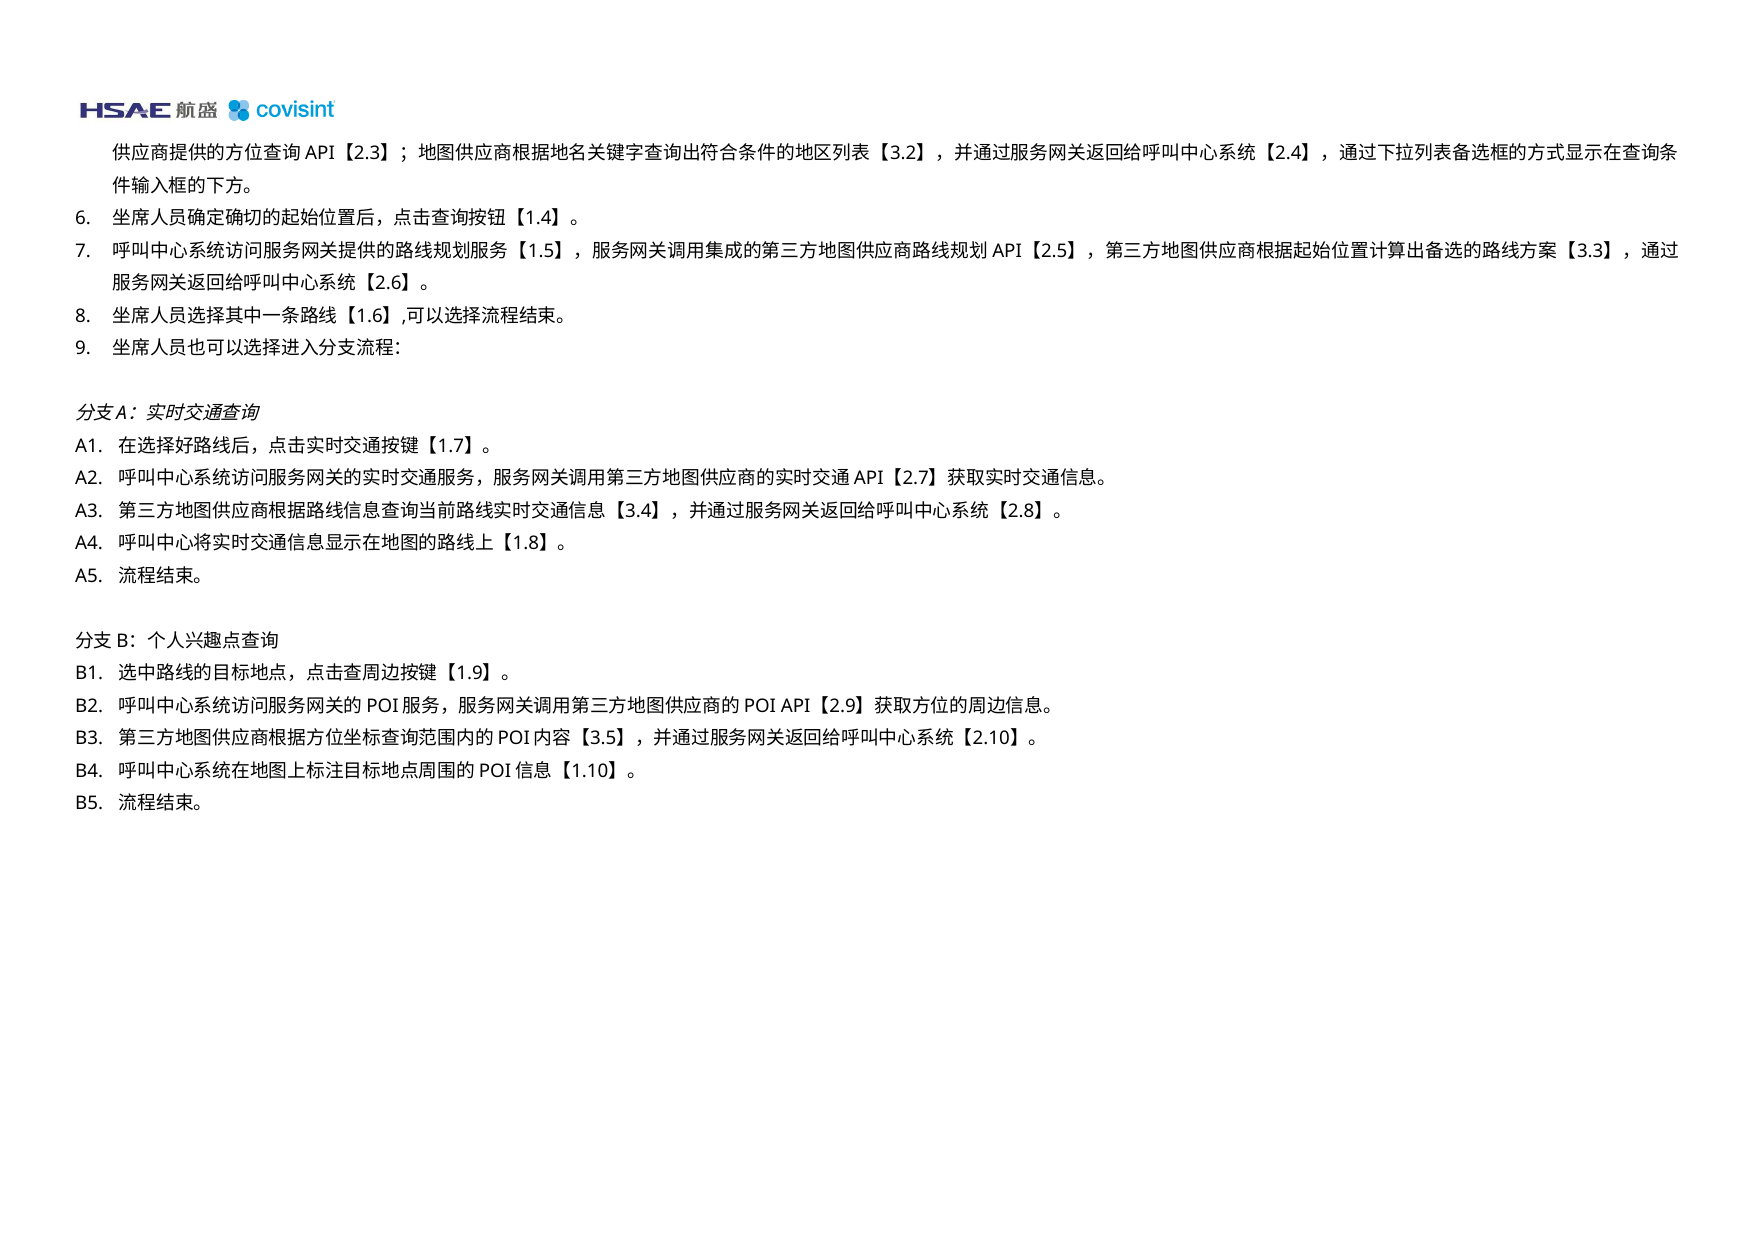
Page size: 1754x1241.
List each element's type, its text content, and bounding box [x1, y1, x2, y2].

list 流程结束。 [75, 558, 1679, 590]
list 第三方地图供应商根据路线信息查询当前路线实时交通信息【3.4】，并通过服务网关返回给呼叫中心系统【2.8】。 [75, 493, 1679, 525]
list 坐席人员确定确切的起始位置后，点击查询按钮【1.4】。 [75, 200, 1679, 233]
list 呼叫中心系统访问服务网关提供的路线规划服务【1.5】，服务网关调用集成的第三方地图供应商路线规划API【2.5】，第三方地图供应商根据起始位置计算出备选的路线方案【3.3】，通过服务网关返回给呼叫中心系统【2.6】。 [75, 233, 1679, 298]
list 流程结束。 [75, 785, 1679, 818]
list 第三方地图供应商根据方位坐标查询范围内的POI内容【3.5】，并通过服务网关返回给呼叫中心系统【2.10】。 [75, 720, 1679, 753]
list 呼叫中心系统访问服务网关的实时交通服务，服务网关调用第三方地图供应商的实时交通API【2.7】获取实时交通信息。 [75, 460, 1679, 493]
text 分支A：实时交通查询 [75, 395, 1679, 428]
list 呼叫中心将实时交通信息显示在地图的路线上【1.8】。 [75, 525, 1679, 558]
list 呼叫中心系统在地图上标注目标地点周围的POI信息【1.10】。 [75, 753, 1679, 785]
list 坐席人员选择其中一条路线【1.6】,可以选择流程结束。 [75, 298, 1679, 330]
picture [75, 89, 224, 132]
list 呼叫中心系统访问服务网关的POI服务，服务网关调用第三方地图供应商的POI API【2.9】获取方位的周边信息。 [75, 688, 1679, 720]
list 坐席人员也可以选择进入分支流程： [75, 330, 1679, 363]
picture [228, 88, 335, 132]
list 在选择好路线后，点击实时交通按键【1.7】。 [75, 428, 1679, 460]
list 选中路线的目标地点，点击查周边按键【1.9】。 [75, 655, 1679, 688]
text 分支B：个人兴趣点查询 [75, 623, 1679, 655]
